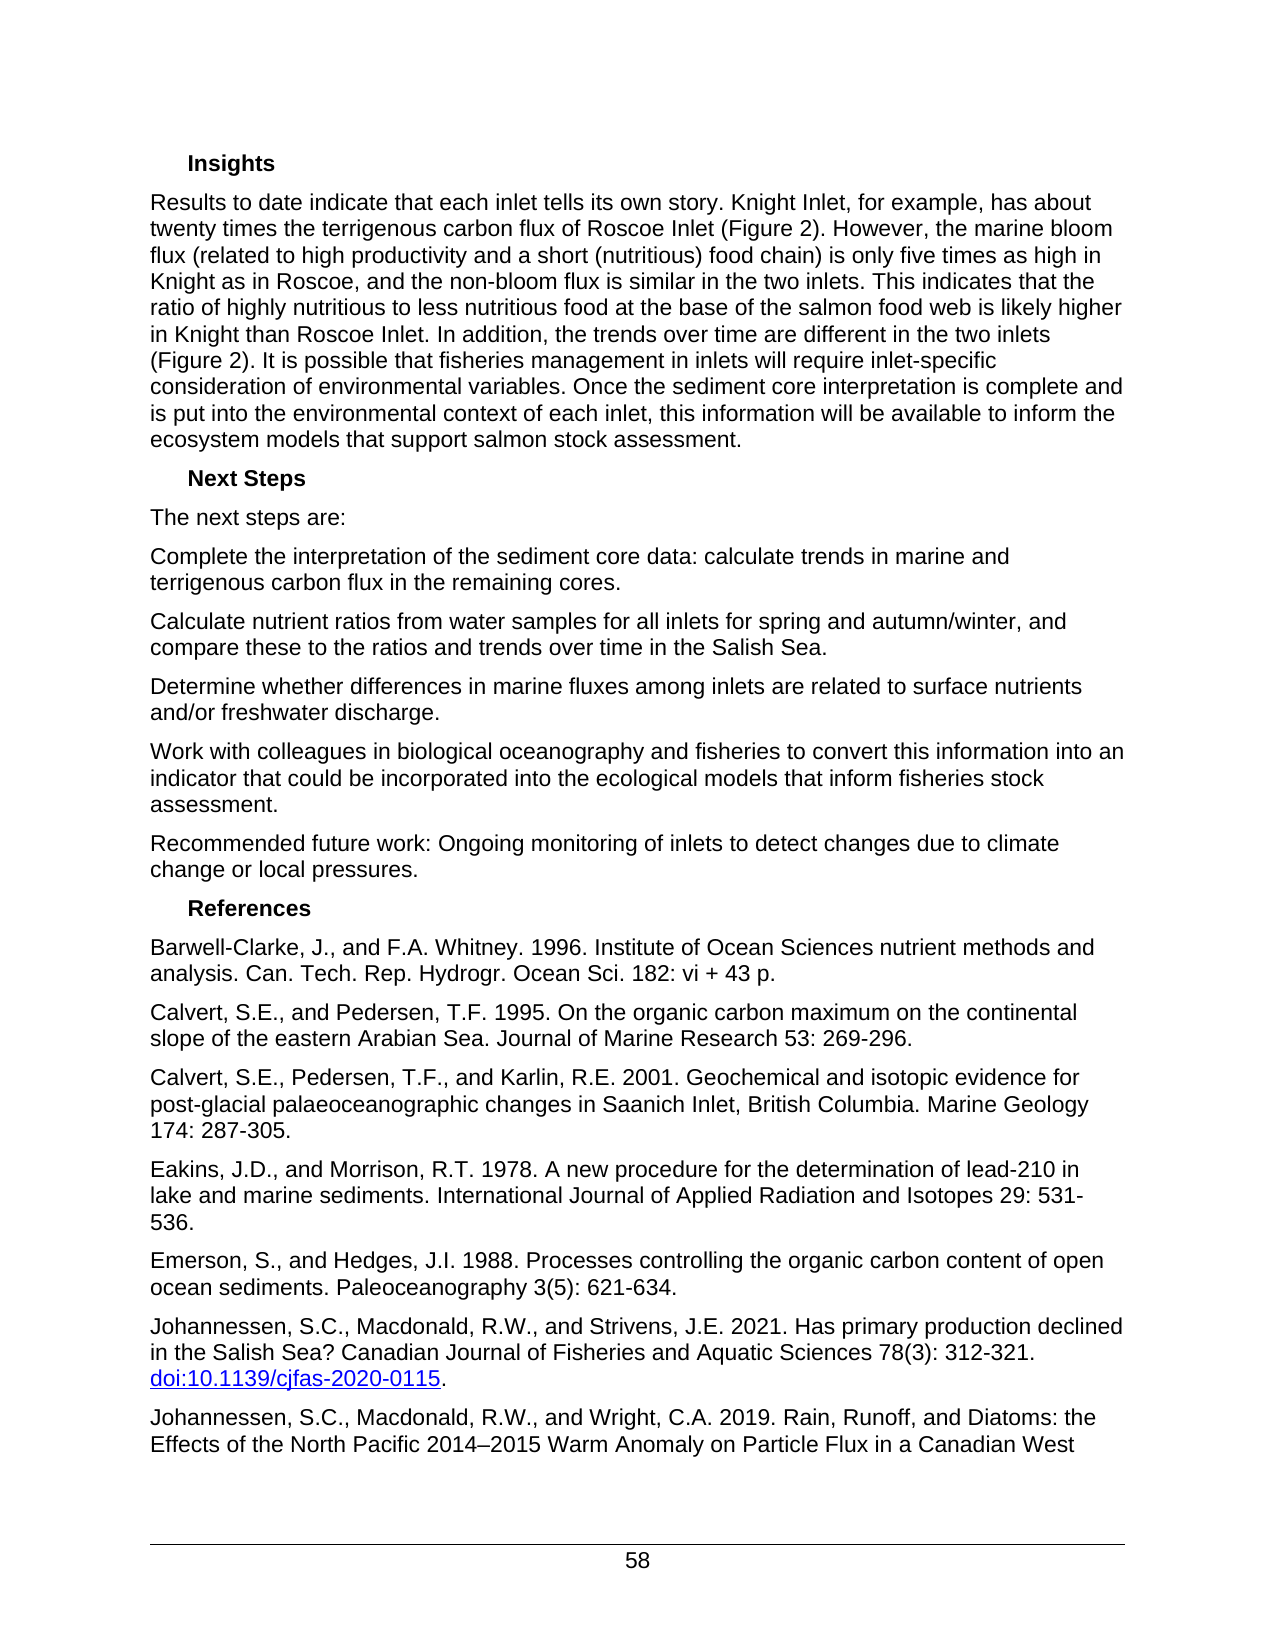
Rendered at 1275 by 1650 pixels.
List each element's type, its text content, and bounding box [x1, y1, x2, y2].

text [150, 1404, 1125, 1457]
text Eakins, J.D., and Morrison, R.T. 1978. A new procedure for the determination of lead-210 in lake and marine sediments. International Journal of Applied Radiation and Isotopes 29: 531-536. [150, 1156, 1125, 1235]
text Calvert, S.E., Pedersen, T.F., and Karlin, R.E. 2001. Geochemical and isotopic evidence for post-glacial palaeoceanographic changes in Saanich Inlet, British Columbia. Marine Geology 174: 287-305. [150, 1064, 1125, 1143]
text Results to date indicate that each inlet tells its own story. Knight Inlet, for example, has about twenty times the terrigenous carbon flux of Roscoe Inlet (Figure 2). However, the marine bloom flux (related to high productivity and a short (nutritious) food chain) is only five times as high in Knight as in Roscoe, and the non-bloom flux is similar in the two inlets. This indicates that the ratio of highly nutritious to less nutritious food at the base of the salmon food web is likely higher in Knight than Roscoe Inlet. In addition, the trends over time are different in the two inlets (Figure 2). It is possible that fisheries management in inlets will require inlet-specific consideration of environmental variables. Once the sediment core interpretation is complete and is put into the environmental context of each inlet, this information will be available to inform the ecosystem models that support salmon stock assessment. [150, 189, 1125, 452]
text Recommended future work: Ongoing monitoring of inlets to detect changes due to climate change or local pressures. [150, 830, 1125, 882]
text Emerson, S., and Hedges, J.I. 1988. Processes controlling the organic carbon content of open ocean sediments. Paleoceanography 3(5): 621-634. [150, 1247, 1125, 1300]
text Complete the interpretation of the sediment core data: calculate trends in marine and terrigenous carbon flux in the remaining cores. [150, 543, 1125, 595]
text Calvert, S.E., and Pedersen, T.F. 1995. On the organic carbon maximum on the continental slope of the eastern Arabian Sea. Journal of Marine Research 53: 269-296. [150, 999, 1125, 1052]
text The next steps are: [150, 504, 1125, 530]
text Johannessen, S.C., Macdonald, R.W., and Strivens, J.E. 2021. Has primary production declined in the Salish Sea? Canadian Journal of Fisheries and Aquatic Sciences 78(3): 312-321. doi:10.1139/cjfas-2020-0115. [150, 1313, 1125, 1392]
subtitle References [187, 895, 1125, 921]
subtitle Next Steps [187, 465, 1125, 491]
text Work with colleagues in biological oceanography and fisheries to convert this information into an indicator that could be incorporated into the ecological models that inform fisheries stock assessment. [150, 738, 1125, 817]
text Barwell-Clarke, J., and F.A. Whitney. 1996. Institute of Ocean Sciences nutrient methods and analysis. Can. Tech. Rep. Hydrogr. Ocean Sci. 182: vi + 43 p. [150, 934, 1125, 987]
text Determine whether differences in marine fluxes among inlets are related to surface nutrients and/or freshwater discharge. [150, 673, 1125, 726]
subtitle Insights [187, 150, 1125, 176]
text Calculate nutrient ratios from water samples for all inlets for spring and autumn/winter, and compare these to the ratios and trends over time in the Salish Sea. [150, 608, 1125, 661]
